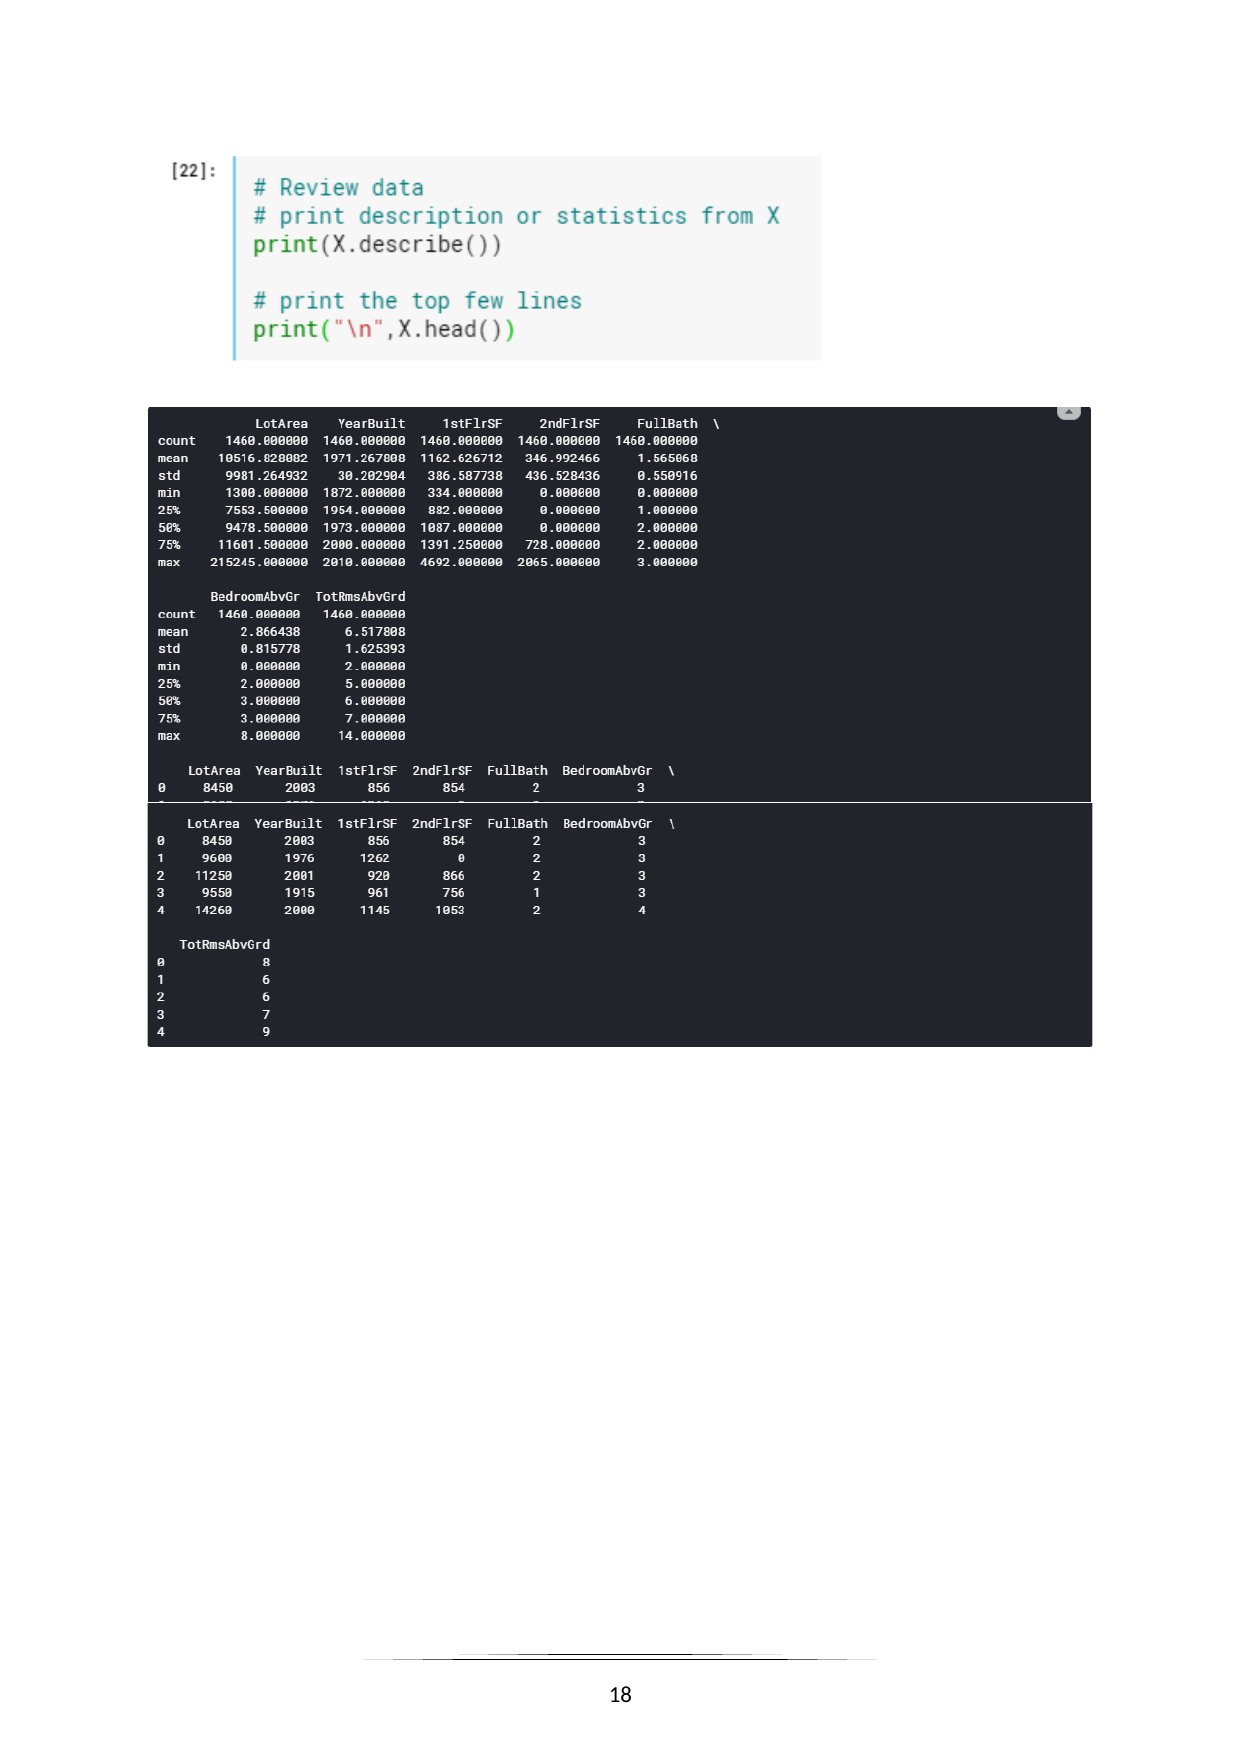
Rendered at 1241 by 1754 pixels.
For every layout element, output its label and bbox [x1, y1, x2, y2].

picture [147, 407, 1093, 802]
picture [147, 147, 822, 389]
picture [147, 803, 1093, 1047]
